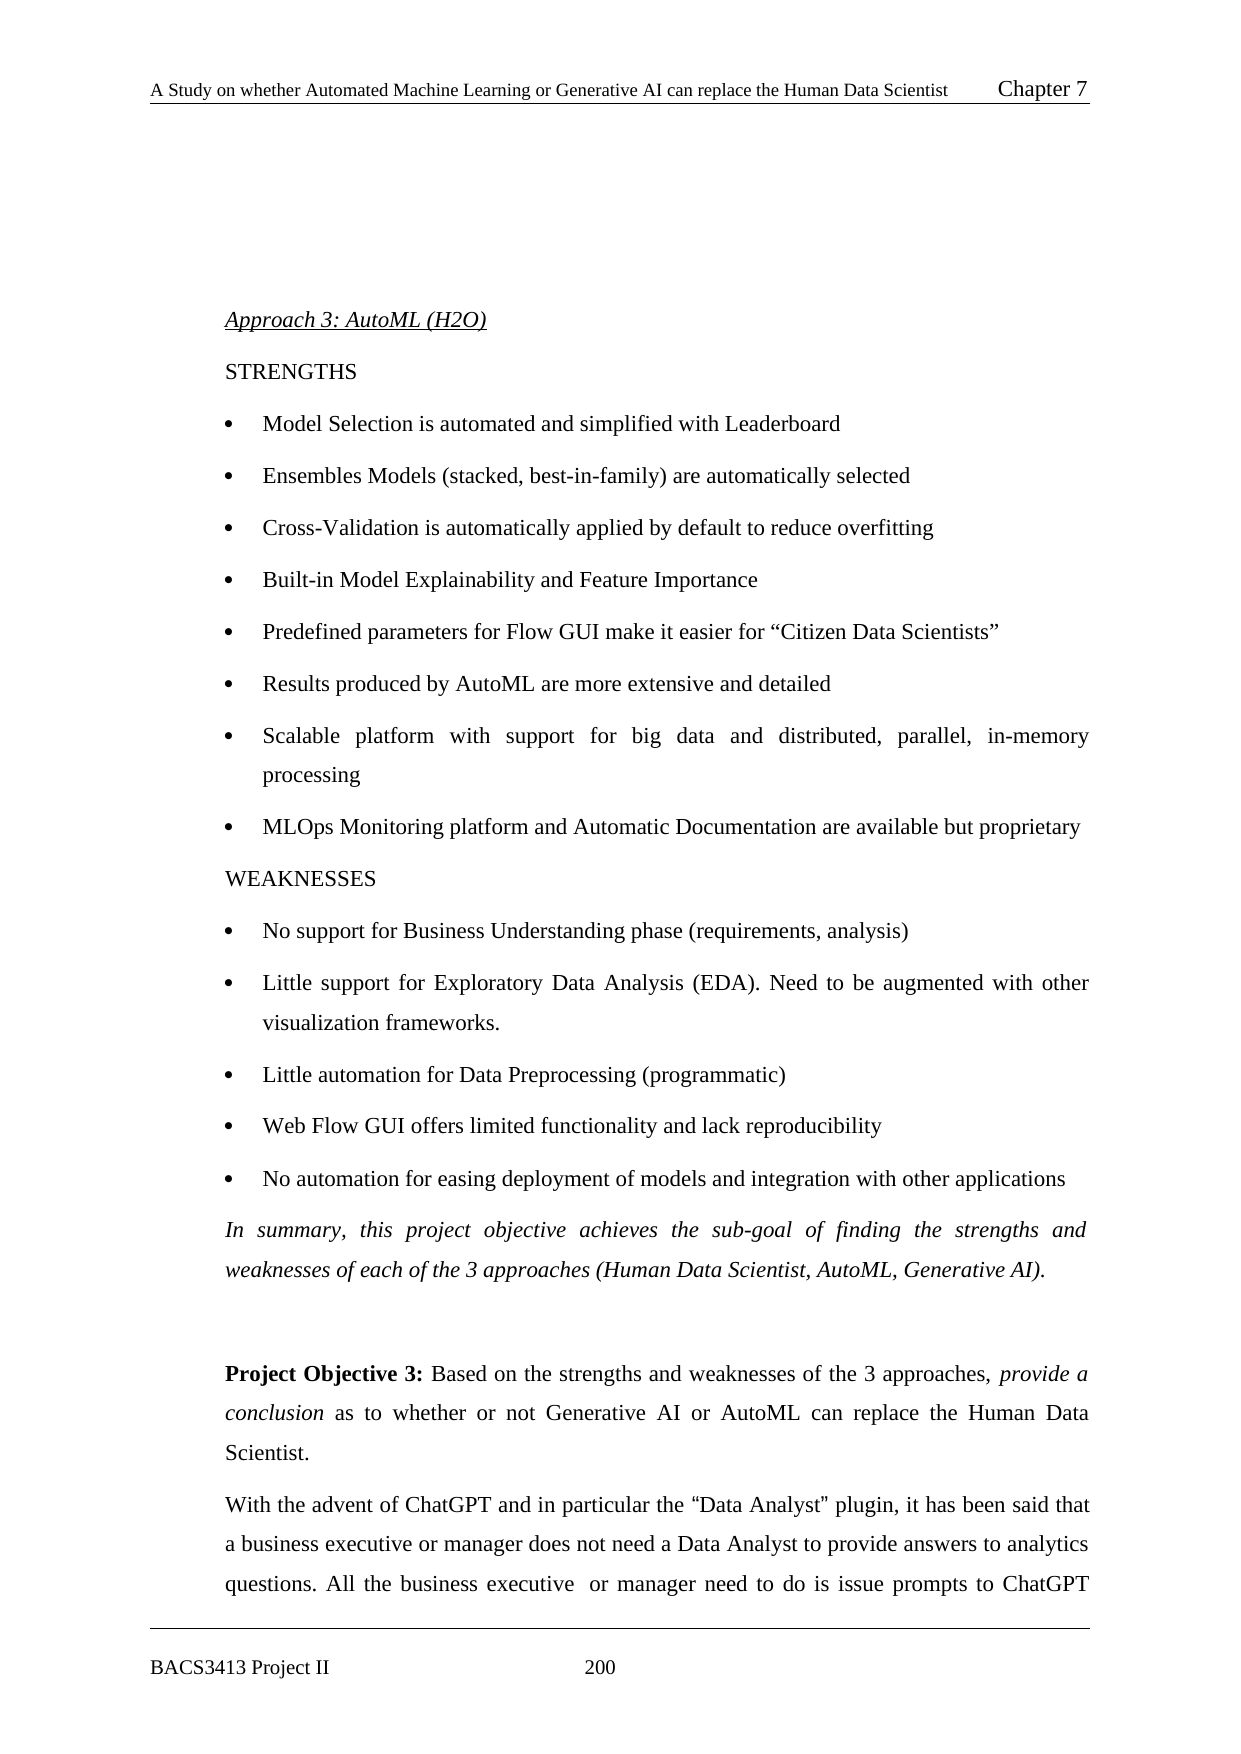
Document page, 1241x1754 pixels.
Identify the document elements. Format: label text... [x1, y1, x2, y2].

list Ensembles Models (stacked, best-in-family) are automatically selected [225, 462, 1090, 488]
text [225, 1491, 1090, 1596]
list MLOps Monitoring platform and Automatic Documentation are available but proprietary [225, 813, 1090, 839]
text STRENGTHS [225, 358, 1090, 384]
list Built-in Model Explainability and Feature Importance [225, 566, 1090, 592]
list Model Selection is automated and simplified with Leaderboard [225, 410, 1090, 436]
list Scalable platform with support for big data and distributed, parallel, in-memory processing [225, 722, 1090, 788]
list Cross-Validation is automatically applied by default to reduce overfitting [225, 514, 1090, 540]
text Approach 3: AutoML (H2O) [225, 306, 1090, 332]
list No automation for easing deployment of models and integration with other applications [225, 1164, 1090, 1191]
list Little automation for Data Preprocessing (programmatic) [225, 1061, 1090, 1087]
list Little support for Exploratory Data Analysis (EDA). Need to be augmented with other visualization frameworks. [225, 969, 1090, 1035]
list Web Flow GUI offers limited functionality and lack reproducibility [225, 1113, 1090, 1139]
text In summary, this project objective achieves the sub-goal of finding the strengths and weaknesses of each of the 3 approaches (Human Data Scientist, AutoML, Generative AI). [225, 1217, 1090, 1282]
list No support for Business Understanding phase (requirements, analysis) [225, 917, 1090, 943]
list Results produced by AutoML are more extensive and detailed [225, 670, 1090, 696]
list Predefined parameters for Flow GUI make it easier for “Citizen Data Scientists” [225, 618, 1090, 644]
text WEAKNESSES [225, 865, 1090, 892]
text Project Objective 3: Based on the strengths and weaknesses of the 3 approaches, provide a conclusion as to whether or not Generative AI or AutoML can replace the Human Data Scientist. [225, 1360, 1090, 1465]
